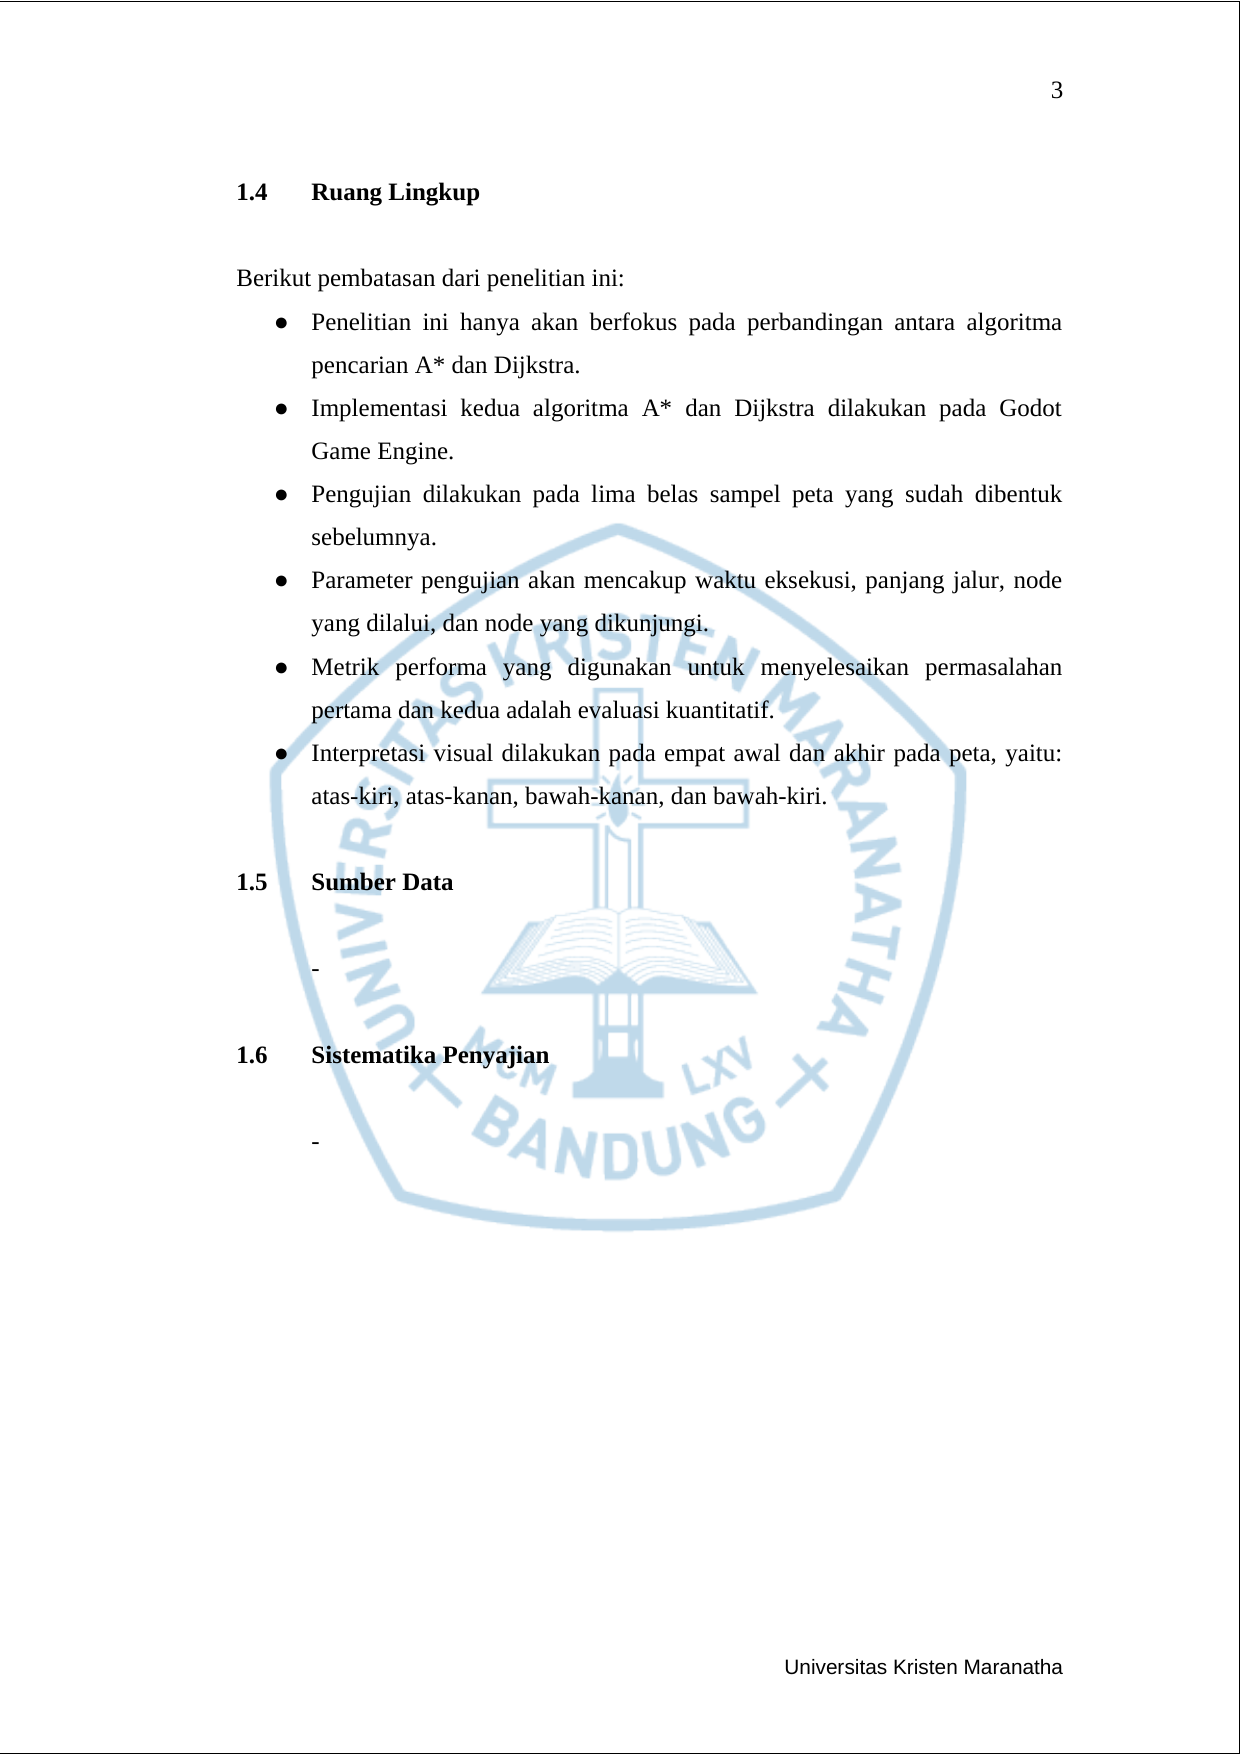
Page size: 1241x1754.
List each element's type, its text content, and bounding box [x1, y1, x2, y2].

list Parameter pengujian akan mencakup waktu eksekusi, panjang jalur, node yang dilalui, dan node yang dikunjungi. [274, 565, 1063, 637]
text - [236, 953, 1063, 982]
subtitle Sumber Data [236, 867, 1063, 896]
list Pengujian dilakukan pada lima belas sampel peta yang sudah dibentuk sebelumnya. [274, 479, 1063, 551]
list Penelitian ini hanya akan berfokus pada perbandingan antara algoritma pencarian A* dan Dijkstra. [274, 307, 1063, 378]
picture [0, 2, 1239, 1753]
text Berikut pembatasan dari penelitian ini: [236, 263, 1063, 292]
subtitle Sistematika Penyajian [236, 1040, 1063, 1068]
list Metrik performa yang digunakan untuk menyelesaikan permasalahan pertama dan kedua adalah evaluasi kuantitatif. [274, 652, 1063, 723]
text - [236, 1126, 1063, 1155]
list Interpretasi visual dilakukan pada empat awal dan akhir pada peta, yaitu: atas-kiri, atas-kanan, bawah-kanan, dan bawah-kiri. [274, 738, 1063, 810]
subtitle Ruang Lingkup [236, 177, 1063, 206]
list Implementasi kedua algoritma A* dan Dijkstra dilakukan pada Godot Game Engine. [274, 393, 1063, 465]
